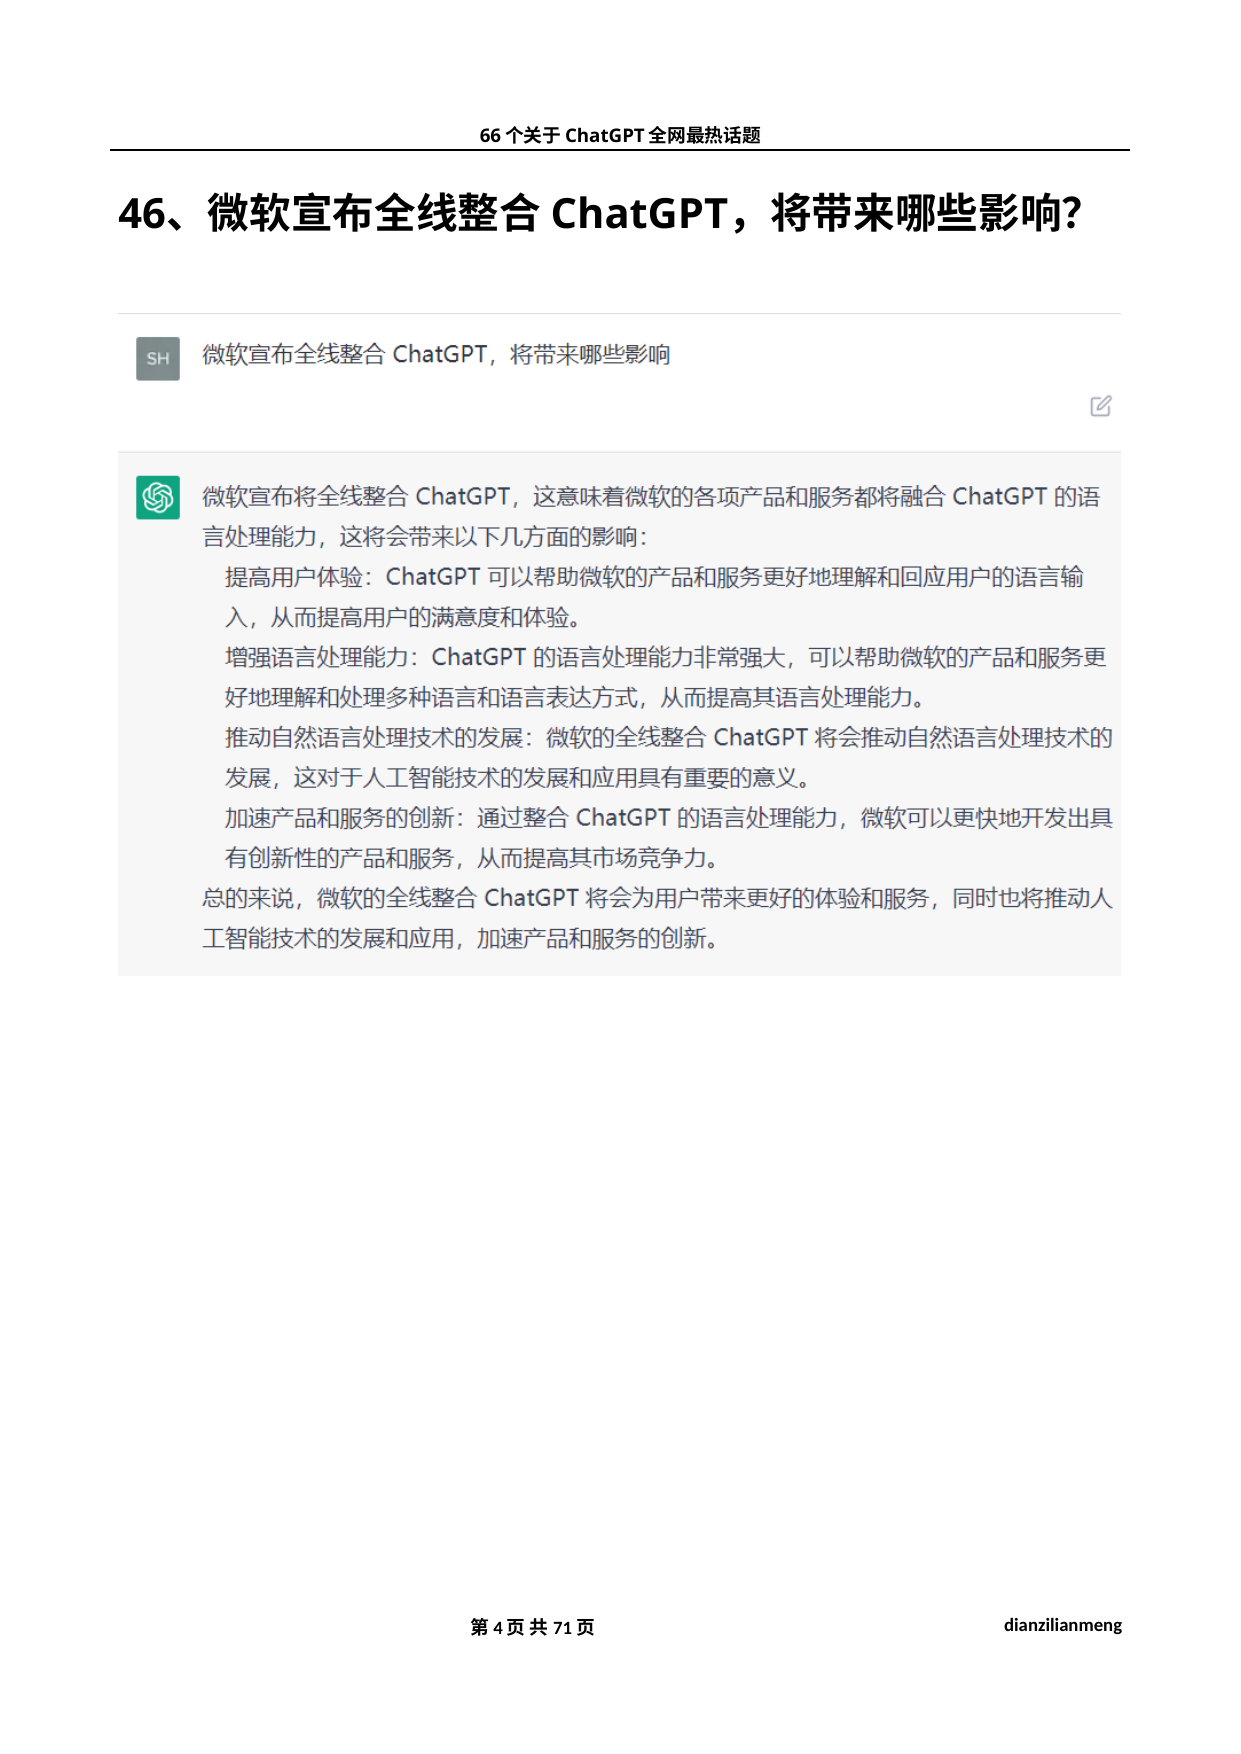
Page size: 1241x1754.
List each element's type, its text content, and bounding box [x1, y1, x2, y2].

picture [118, 313, 1122, 976]
subtitle 微软宣布全线整合 ChatGPT，将带来哪些影响？ [118, 178, 1122, 243]
